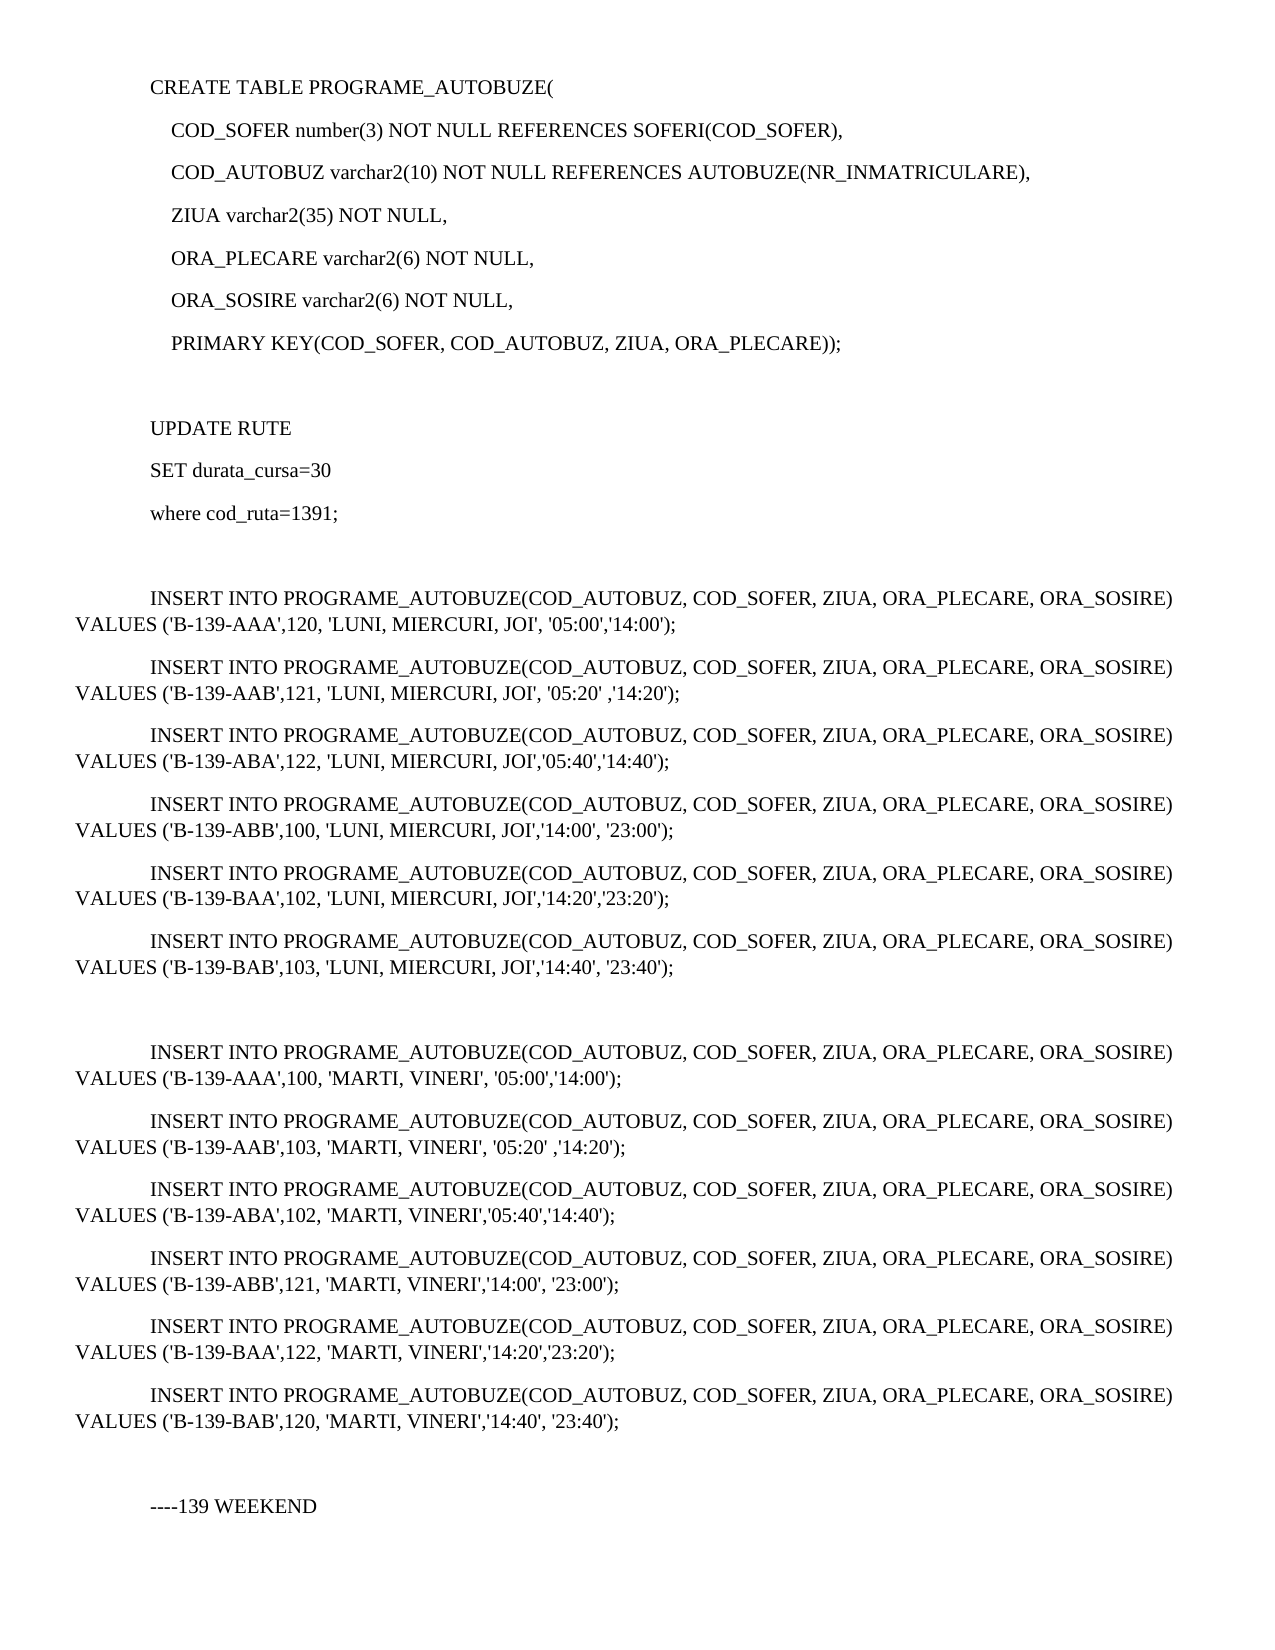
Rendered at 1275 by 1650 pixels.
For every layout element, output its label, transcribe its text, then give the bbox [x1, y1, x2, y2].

text INSERT INTO PROGRAME_AUTOBUZE(COD_AUTOBUZ, COD_SOFER, ZIUA, ORA_PLECARE, ORA_SOSIRE) VALUES ('B-139-AAA',120, 'LUNI, MIERCURI, JOI', '05:00','14:00'); [75, 586, 1200, 636]
text INSERT INTO PROGRAME_AUTOBUZE(COD_AUTOBUZ, COD_SOFER, ZIUA, ORA_PLECARE, ORA_SOSIRE) VALUES ('B-139-ABA',102, 'MARTI, VINERI','05:40','14:40'); [75, 1177, 1200, 1227]
text ORA_SOSIRE varchar2(6) NOT NULL, [75, 288, 1200, 312]
text INSERT INTO PROGRAME_AUTOBUZE(COD_AUTOBUZ, COD_SOFER, ZIUA, ORA_PLECARE, ORA_SOSIRE) VALUES ('B-139-AAA',100, 'MARTI, VINERI', '05:00','14:00'); [75, 1040, 1200, 1090]
text INSERT INTO PROGRAME_AUTOBUZE(COD_AUTOBUZ, COD_SOFER, ZIUA, ORA_PLECARE, ORA_SOSIRE) VALUES ('B-139-AAB',121, 'LUNI, MIERCURI, JOI', '05:20' ,'14:20'); [75, 655, 1200, 705]
text PRIMARY KEY(COD_SOFER, COD_AUTOBUZ, ZIUA, ORA_PLECARE)); [75, 331, 1200, 355]
text INSERT INTO PROGRAME_AUTOBUZE(COD_AUTOBUZ, COD_SOFER, ZIUA, ORA_PLECARE, ORA_SOSIRE) VALUES ('B-139-ABB',100, 'LUNI, MIERCURI, JOI','14:00', '23:00'); [75, 792, 1200, 842]
text INSERT INTO PROGRAME_AUTOBUZE(COD_AUTOBUZ, COD_SOFER, ZIUA, ORA_PLECARE, ORA_SOSIRE) VALUES ('B-139-ABA',122, 'LUNI, MIERCURI, JOI','05:40','14:40'); [75, 723, 1200, 773]
text SET durata_cursa=30 [75, 458, 1200, 482]
text INSERT INTO PROGRAME_AUTOBUZE(COD_AUTOBUZ, COD_SOFER, ZIUA, ORA_PLECARE, ORA_SOSIRE) VALUES ('B-139-AAB',103, 'MARTI, VINERI', '05:20' ,'14:20'); [75, 1109, 1200, 1159]
text INSERT INTO PROGRAME_AUTOBUZE(COD_AUTOBUZ, COD_SOFER, ZIUA, ORA_PLECARE, ORA_SOSIRE) VALUES ('B-139-ABB',121, 'MARTI, VINERI','14:00', '23:00'); [75, 1246, 1200, 1296]
text INSERT INTO PROGRAME_AUTOBUZE(COD_AUTOBUZ, COD_SOFER, ZIUA, ORA_PLECARE, ORA_SOSIRE) VALUES ('B-139-BAB',103, 'LUNI, MIERCURI, JOI','14:40', '23:40'); [75, 929, 1200, 979]
text INSERT INTO PROGRAME_AUTOBUZE(COD_AUTOBUZ, COD_SOFER, ZIUA, ORA_PLECARE, ORA_SOSIRE) VALUES ('B-139-BAA',102, 'LUNI, MIERCURI, JOI','14:20','23:20'); [75, 860, 1200, 910]
text UPDATE RUTE [75, 416, 1200, 440]
text ----139 WEEKEND [75, 1494, 1200, 1518]
text ORA_PLECARE varchar2(6) NOT NULL, [75, 245, 1200, 269]
text COD_SOFER number(3) NOT NULL REFERENCES SOFERI(COD_SOFER), [75, 118, 1200, 142]
text COD_AUTOBUZ varchar2(10) NOT NULL REFERENCES AUTOBUZE(NR_INMATRICULARE), [75, 160, 1200, 184]
text where cod_ruta=1391; [75, 501, 1200, 525]
text CREATE TABLE PROGRAME_AUTOBUZE( [75, 75, 1200, 99]
text INSERT INTO PROGRAME_AUTOBUZE(COD_AUTOBUZ, COD_SOFER, ZIUA, ORA_PLECARE, ORA_SOSIRE) VALUES ('B-139-BAA',122, 'MARTI, VINERI','14:20','23:20'); [75, 1314, 1200, 1364]
text INSERT INTO PROGRAME_AUTOBUZE(COD_AUTOBUZ, COD_SOFER, ZIUA, ORA_PLECARE, ORA_SOSIRE) VALUES ('B-139-BAB',120, 'MARTI, VINERI','14:40', '23:40'); [75, 1383, 1200, 1433]
text ZIUA varchar2(35) NOT NULL, [75, 203, 1200, 227]
